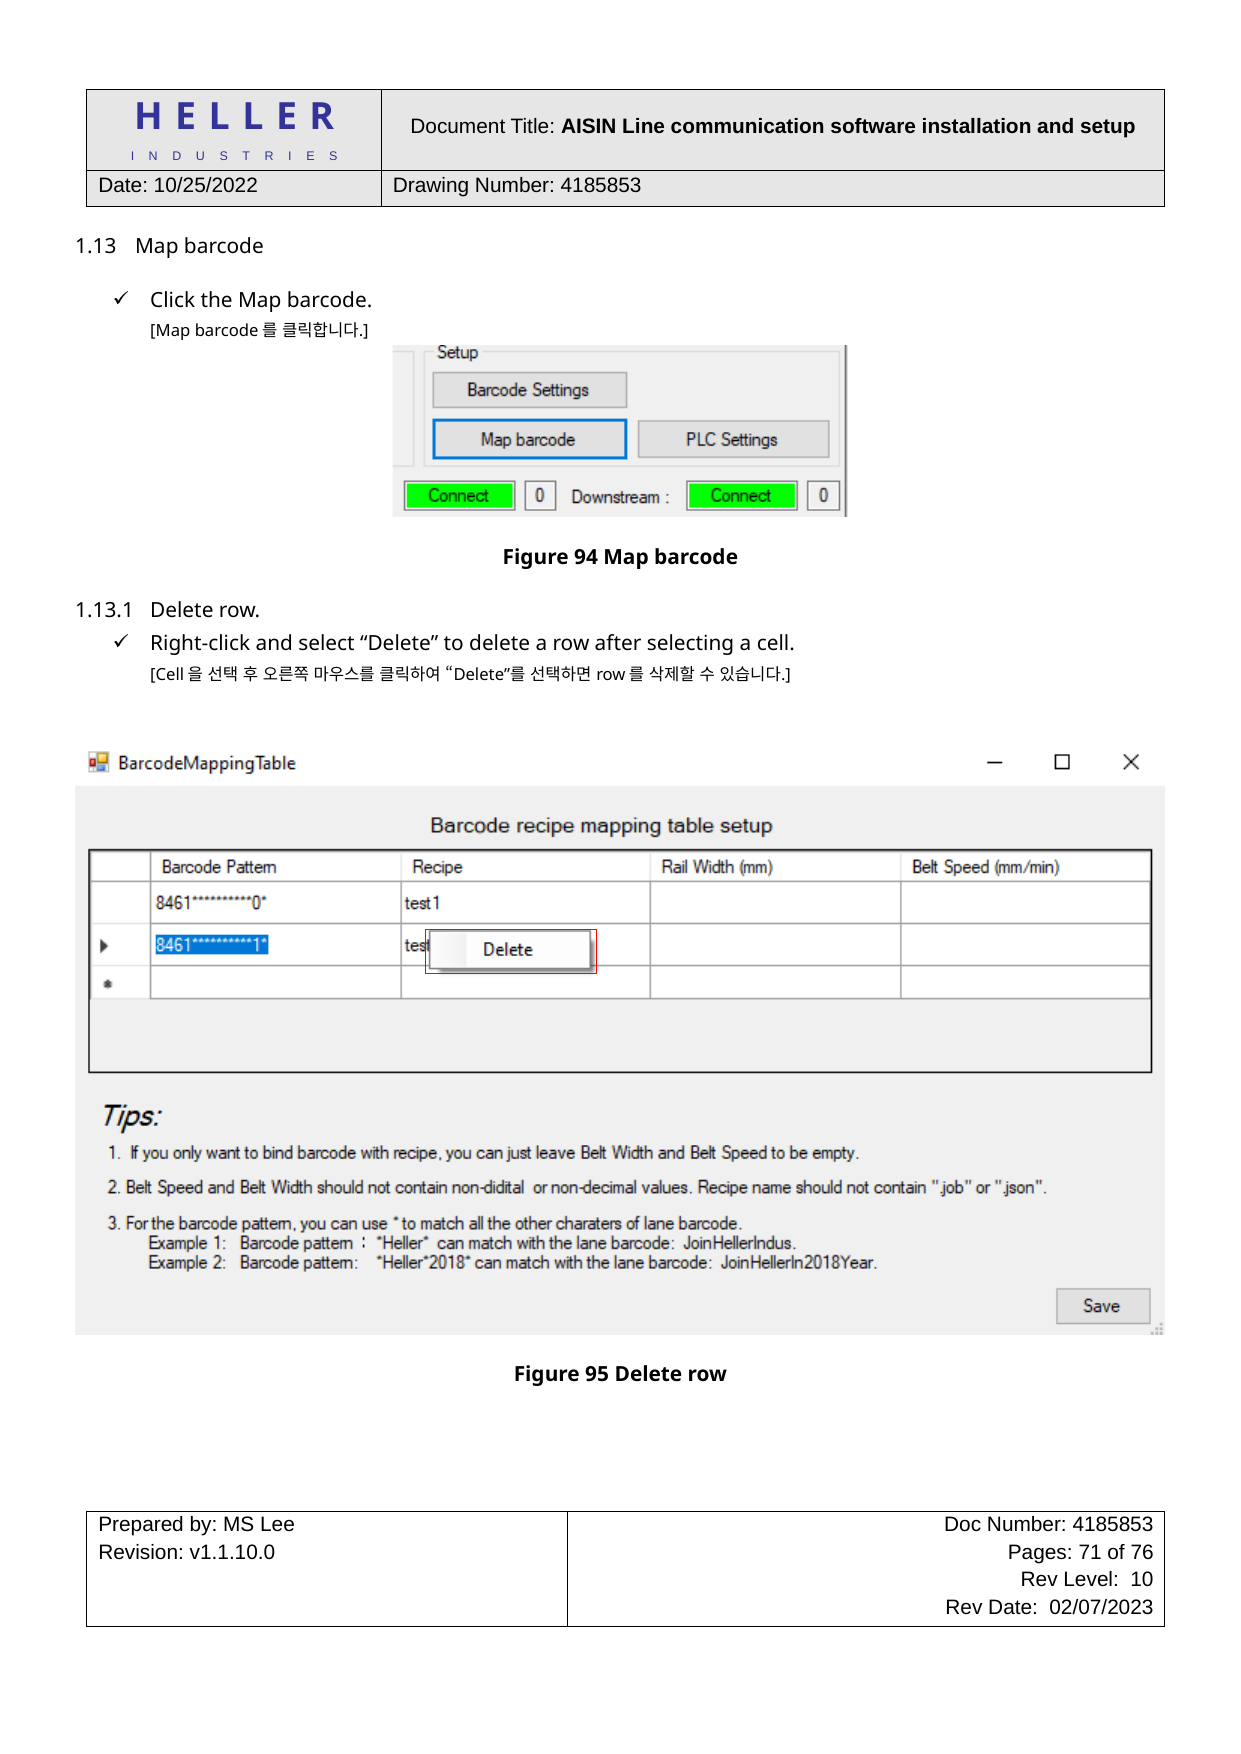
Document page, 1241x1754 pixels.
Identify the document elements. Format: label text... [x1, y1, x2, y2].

subtitle Delete row. [75, 595, 1165, 624]
list Right-click and select “Delete” to delete a row after selecting a cell. [112, 628, 1165, 656]
text Figure 95 Delete row [75, 1359, 1165, 1388]
picture [75, 741, 1166, 1335]
list [Map barcode를 클릭합니다.] [150, 317, 1165, 342]
list Click the Map barcode. [112, 285, 1165, 313]
picture [392, 345, 848, 517]
text [Cell을 선택 후 오른쪽 마우스를 클릭하여 “Delete”를 선택하면 row를 삭제할 수 있습니다.] [75, 661, 1165, 685]
subtitle Map barcode [75, 231, 1165, 260]
text Figure 94 Map barcode [75, 542, 1165, 570]
